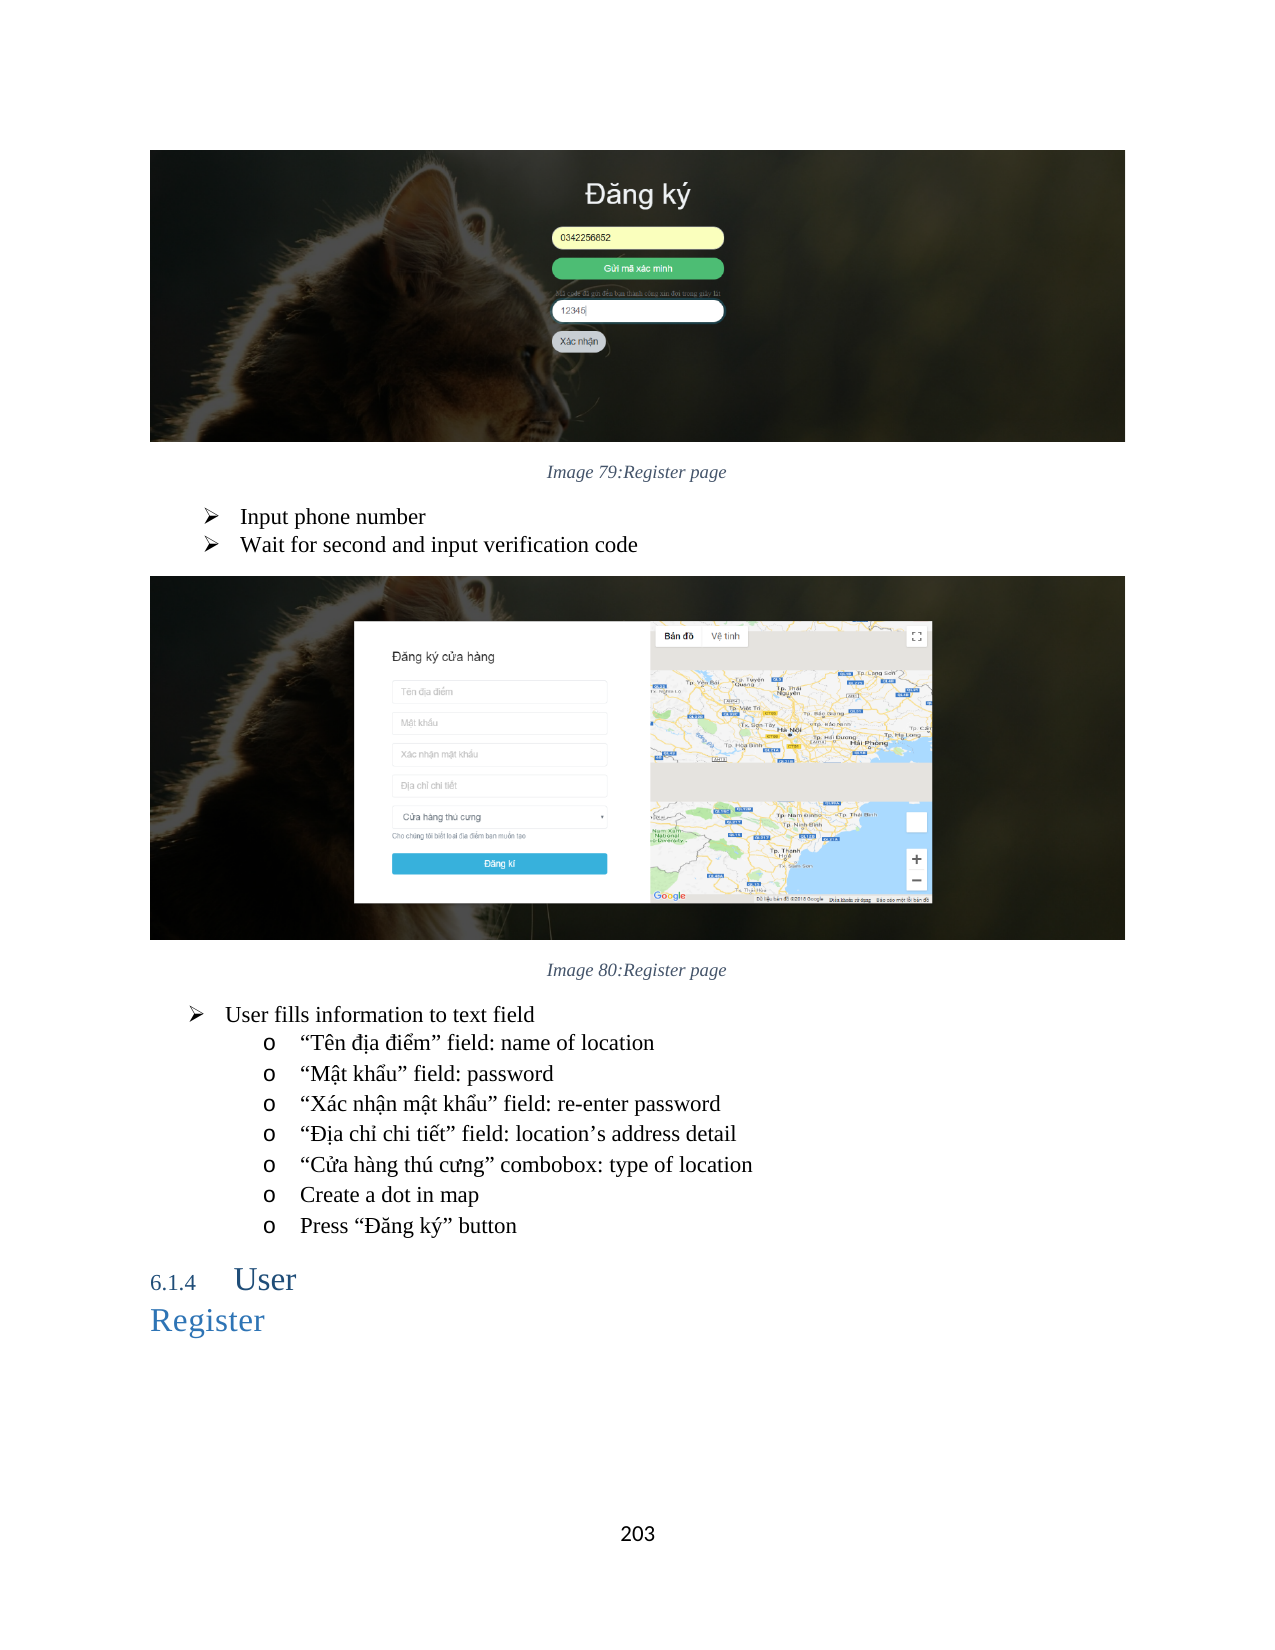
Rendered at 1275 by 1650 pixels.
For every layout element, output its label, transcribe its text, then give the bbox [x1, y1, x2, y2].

list Create a dot in map [262, 1181, 1125, 1209]
list “Xác nhận mật khẩu” field: re-enter password [262, 1090, 1125, 1118]
picture [150, 576, 1125, 940]
list “Cửa hàng thú cưng” combobox: type of location [262, 1151, 1125, 1179]
list Wait for second and input verification code [202, 532, 1125, 558]
list “Mật khẩu” field: password [262, 1060, 1125, 1088]
list Input phone number [202, 503, 1125, 529]
list Press “Đăng ký” button [262, 1212, 1125, 1240]
list User fills information to text field [187, 1001, 1125, 1027]
title Register [150, 1300, 1125, 1338]
picture [150, 150, 1125, 442]
list “Tên địa điểm” field: name of location [262, 1029, 1125, 1057]
subtitle User [150, 1259, 1125, 1297]
list “Địa chỉ chi tiết” field: location’s address detail [262, 1121, 1125, 1149]
